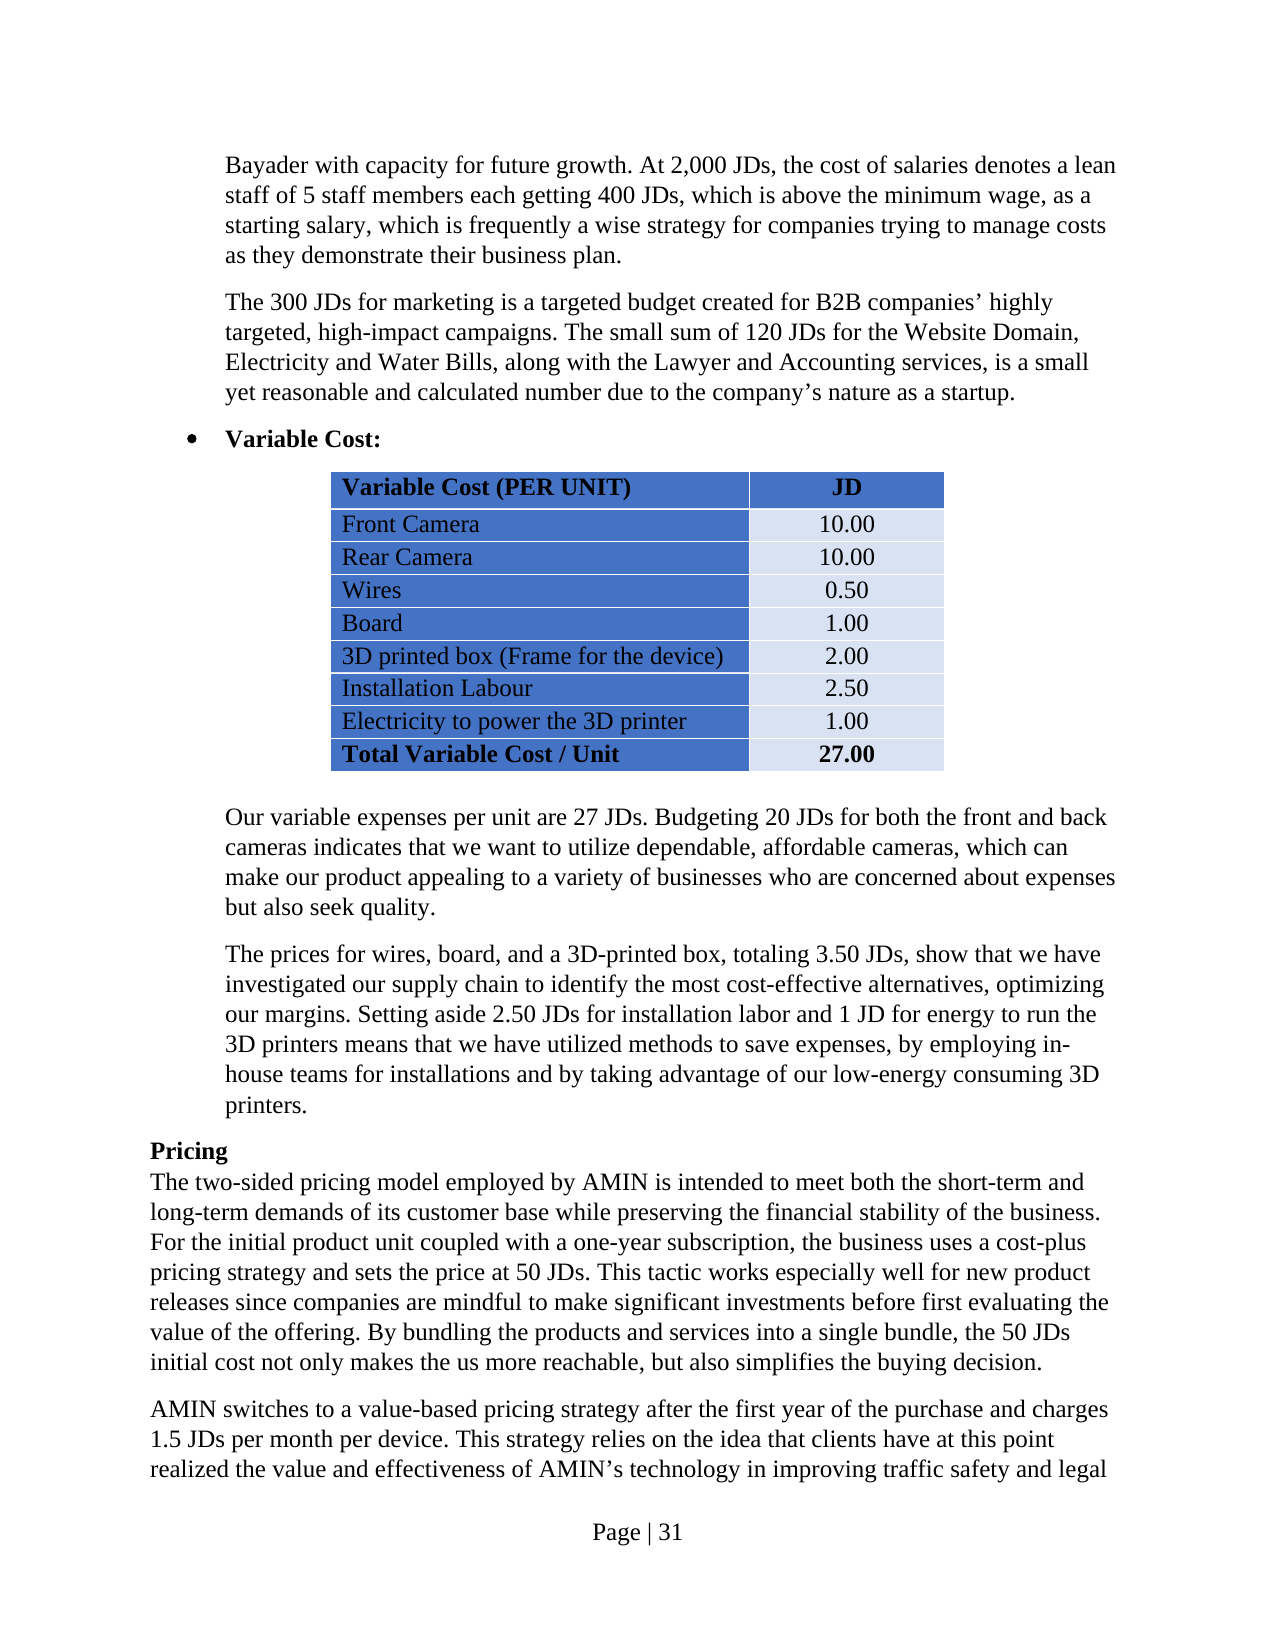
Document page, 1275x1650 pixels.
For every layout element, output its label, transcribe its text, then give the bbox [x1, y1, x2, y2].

table_cell Rear Camera [331, 542, 749, 574]
table_cell 2.50 [750, 674, 944, 705]
table_cell Electricity to power the 3D printer [331, 706, 749, 738]
table_cell Wires [331, 575, 749, 607]
text The prices for wires, board, and a 3D-printed box, totaling 3.50 JDs, show that we have investigated our supply chain to identify the most cost-effective alternatives, optimizing our margins. Setting aside 2.50 JDs for installation labor and 1 JD for energy to run the 3D printers means that we have utilized methods to save expenses, by employing in-house teams for installations and by taking advantage of our low-energy consuming 3D printers. [225, 939, 1125, 1118]
table_cell 0.50 [750, 575, 944, 607]
table_cell 27.00 [750, 739, 944, 771]
table_cell Total Variable Cost / Unit [331, 739, 749, 771]
table_cell 1.00 [750, 608, 944, 640]
table_cell 3D printed box (Frame for the device) [331, 641, 749, 672]
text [225, 150, 1125, 269]
table_header JD [750, 472, 944, 508]
table_cell 2.00 [750, 641, 944, 672]
table_cell Board [331, 608, 749, 640]
subtitle Pricing [150, 1136, 1125, 1165]
text The two-sided pricing model employed by AMIN is intended to meet both the short-term and long-term demands of its customer base while preserving the financial stability of the business. For the initial product unit coupled with a one-year subscription, the business uses a cost-plus pricing strategy and sets the price at 50 JDs. This tactic works especially well for new product releases since companies are mindful to make significant investments before first evaluating the value of the offering. By bundling the products and services into a single bundle, the 50 JDs initial cost not only makes the us more reachable, but also simplifies the buying decision. [150, 1167, 1125, 1376]
text The 300 JDs for marketing is a targeted budget created for B2B companies’ highly targeted, high-impact campaigns. The small sum of 120 JDs for the Website Domain, Electricity and Water Bills, along with the Lawyer and Accounting services, is a small yet reasonable and calculated number due to the company’s nature as a startup. [225, 287, 1125, 406]
table_cell 10.00 [750, 510, 944, 541]
text Our variable expenses per unit are 27 JDs. Budgeting 20 JDs for both the front and back cameras indicates that we want to utilize dependable, affordable cameras, which can make our product appealing to a variety of businesses who are concerned about expenses but also seek quality. [225, 772, 1125, 921]
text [150, 1394, 1125, 1483]
table_cell 10.00 [750, 542, 944, 574]
table_cell Installation Labour [331, 674, 749, 705]
table_cell Front Camera [331, 510, 749, 541]
table_header Variable Cost (PER UNIT) [331, 472, 749, 508]
list Variable Cost: [187, 424, 1125, 453]
table_cell 1.00 [750, 706, 944, 738]
